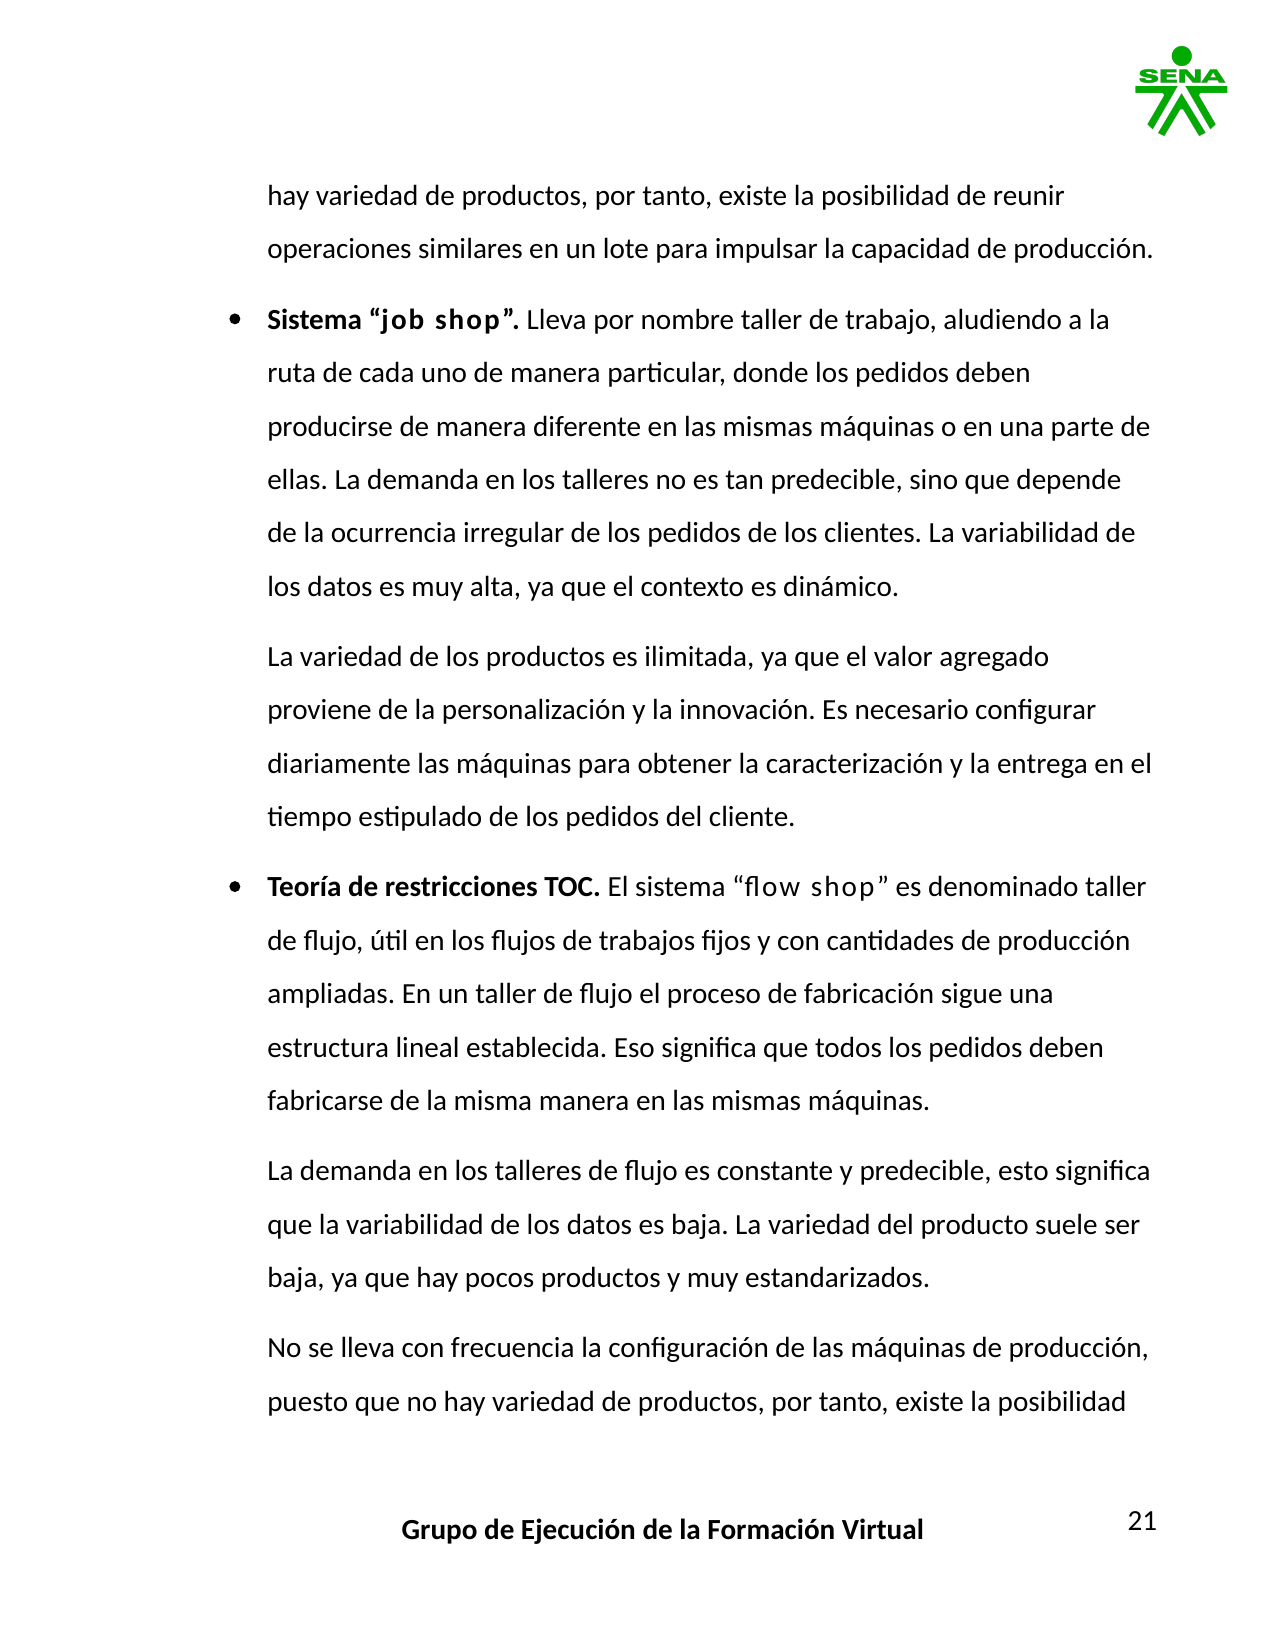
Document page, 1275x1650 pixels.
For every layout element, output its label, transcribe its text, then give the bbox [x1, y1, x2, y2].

list Teoría de restricciones TOC. El sistema “flow shop” es denominado taller de flujo, útil en los flujos de trabajos fijos y con cantidades de producción ampliadas. En un taller de flujo el proceso de fabricación sigue una estructura lineal establecida. Eso significa que todos los pedidos deben fabricarse de la misma manera en las mismas máquinas. [230, 868, 1157, 1118]
list La demanda en los talleres de flujo es constante y predecible, esto significa que la variabilidad de los datos es baja. La variedad del producto suele ser baja, ya que hay pocos productos y muy estandarizados. [267, 1152, 1157, 1295]
picture [1135, 46, 1228, 136]
list Sistema “job shop”. Lleva por nombre taller de trabajo, aludiendo a la ruta de cada uno de manera particular, donde los pedidos deben producirse de manera diferente en las mismas máquinas o en una parte de ellas. La demanda en los talleres no es tan predecible, sino que depende de la ocurrencia irregular de los pedidos de los clientes. La variabilidad de los datos es muy alta, ya que el contexto es dinámico. [230, 301, 1157, 603]
list La variedad de los productos es ilimitada, ya que el valor agregado proviene de la personalización y la innovación. Es necesario configurar diariamente las máquinas para obtener la caracterización y la entrega en el tiempo estipulado de los pedidos del cliente. [267, 638, 1157, 834]
